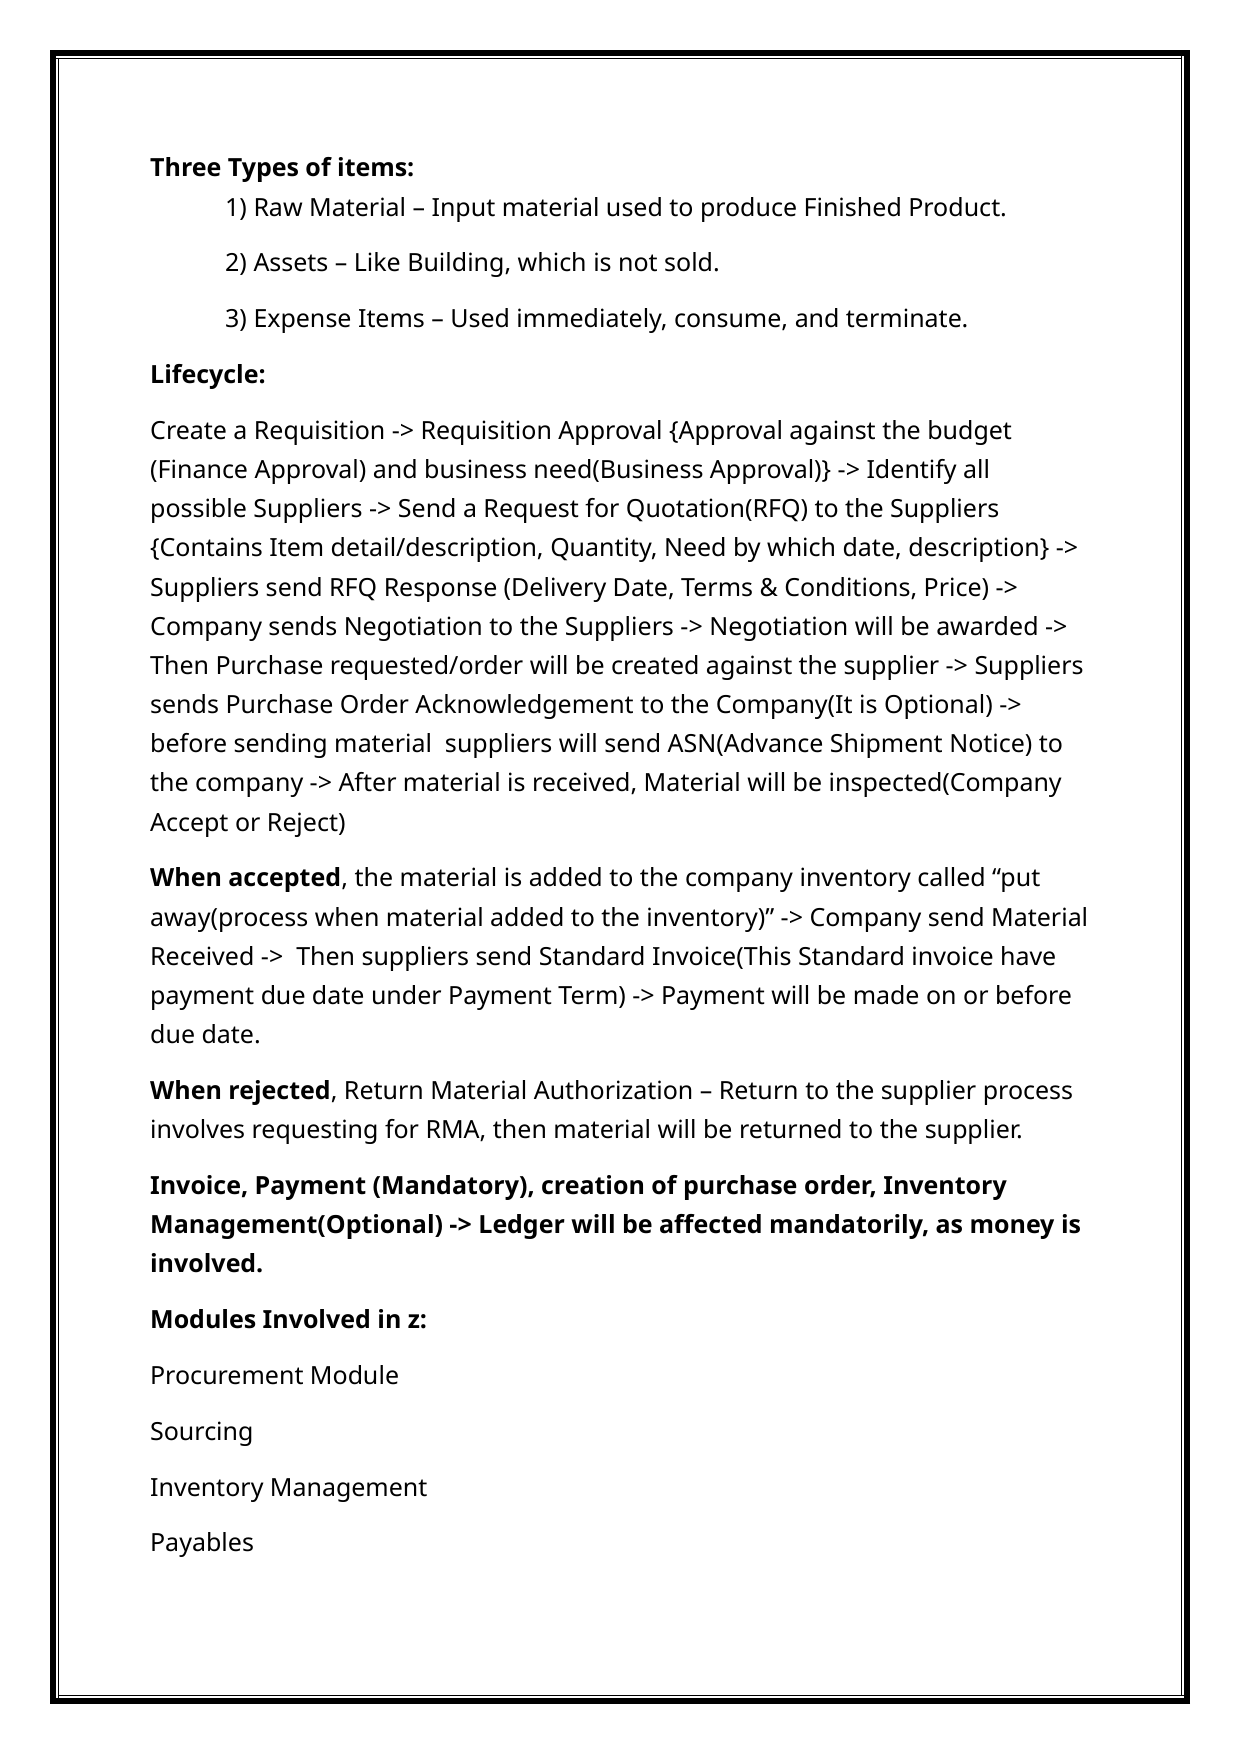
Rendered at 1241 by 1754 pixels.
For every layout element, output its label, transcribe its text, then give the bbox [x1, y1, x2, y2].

text 3) Expense Items – Used immediately, consume, and terminate. [150, 301, 1090, 335]
text 2) Assets – Like Building, which is not sold. [150, 245, 1090, 279]
text When rejected, Return Material Authorization – Return to the supplier process involves requesting for RMA, then material will be returned to the supplier. [150, 1072, 1090, 1146]
text Inventory Management [150, 1469, 1090, 1503]
text When accepted, the material is added to the company inventory called “put away(process when material added to the inventory)” -> Company send Material Received -> Then suppliers send Standard Invoice(This Standard invoice have payment due date under Payment Term) -> Payment will be made on or before due date. [150, 860, 1090, 1051]
text Lifecycle: [150, 357, 1090, 391]
text Create a Requisition -> Requisition Approval {Approval against the budget (Finance Approval) and business need(Business Approval)} -> Identify all possible Suppliers -> Send a Request for Quotation(RFQ) to the Suppliers {Contains Item detail/description, Quantity, Need by which date, description} -> Suppliers send RFQ Response (Delivery Date, Terms & Conditions, Price) -> Company sends Negotiation to the Suppliers -> Negotiation will be awarded -> Then Purchase requested/order will be created against the supplier -> Suppliers sends Purchase Order Acknowledgement to the Company(It is Optional) -> before sending material suppliers will send ASN(Advance Shipment Notice) to the company -> After material is received, Material will be inspected(Company Accept or Reject) [150, 412, 1090, 838]
text Procurement Module [150, 1357, 1090, 1392]
text Three Types of items: 1) Raw Material – Input material used to produce Finished Product. [150, 150, 1090, 223]
text Modules Involved in z: [150, 1302, 1090, 1336]
text Payables [150, 1525, 1090, 1559]
text Sourcing [150, 1413, 1090, 1447]
text Invoice, Payment (Mandatory), creation of purchase order, Inventory Management(Optional) -> Ledger will be affected mandatorily, as money is involved. [150, 1167, 1090, 1280]
